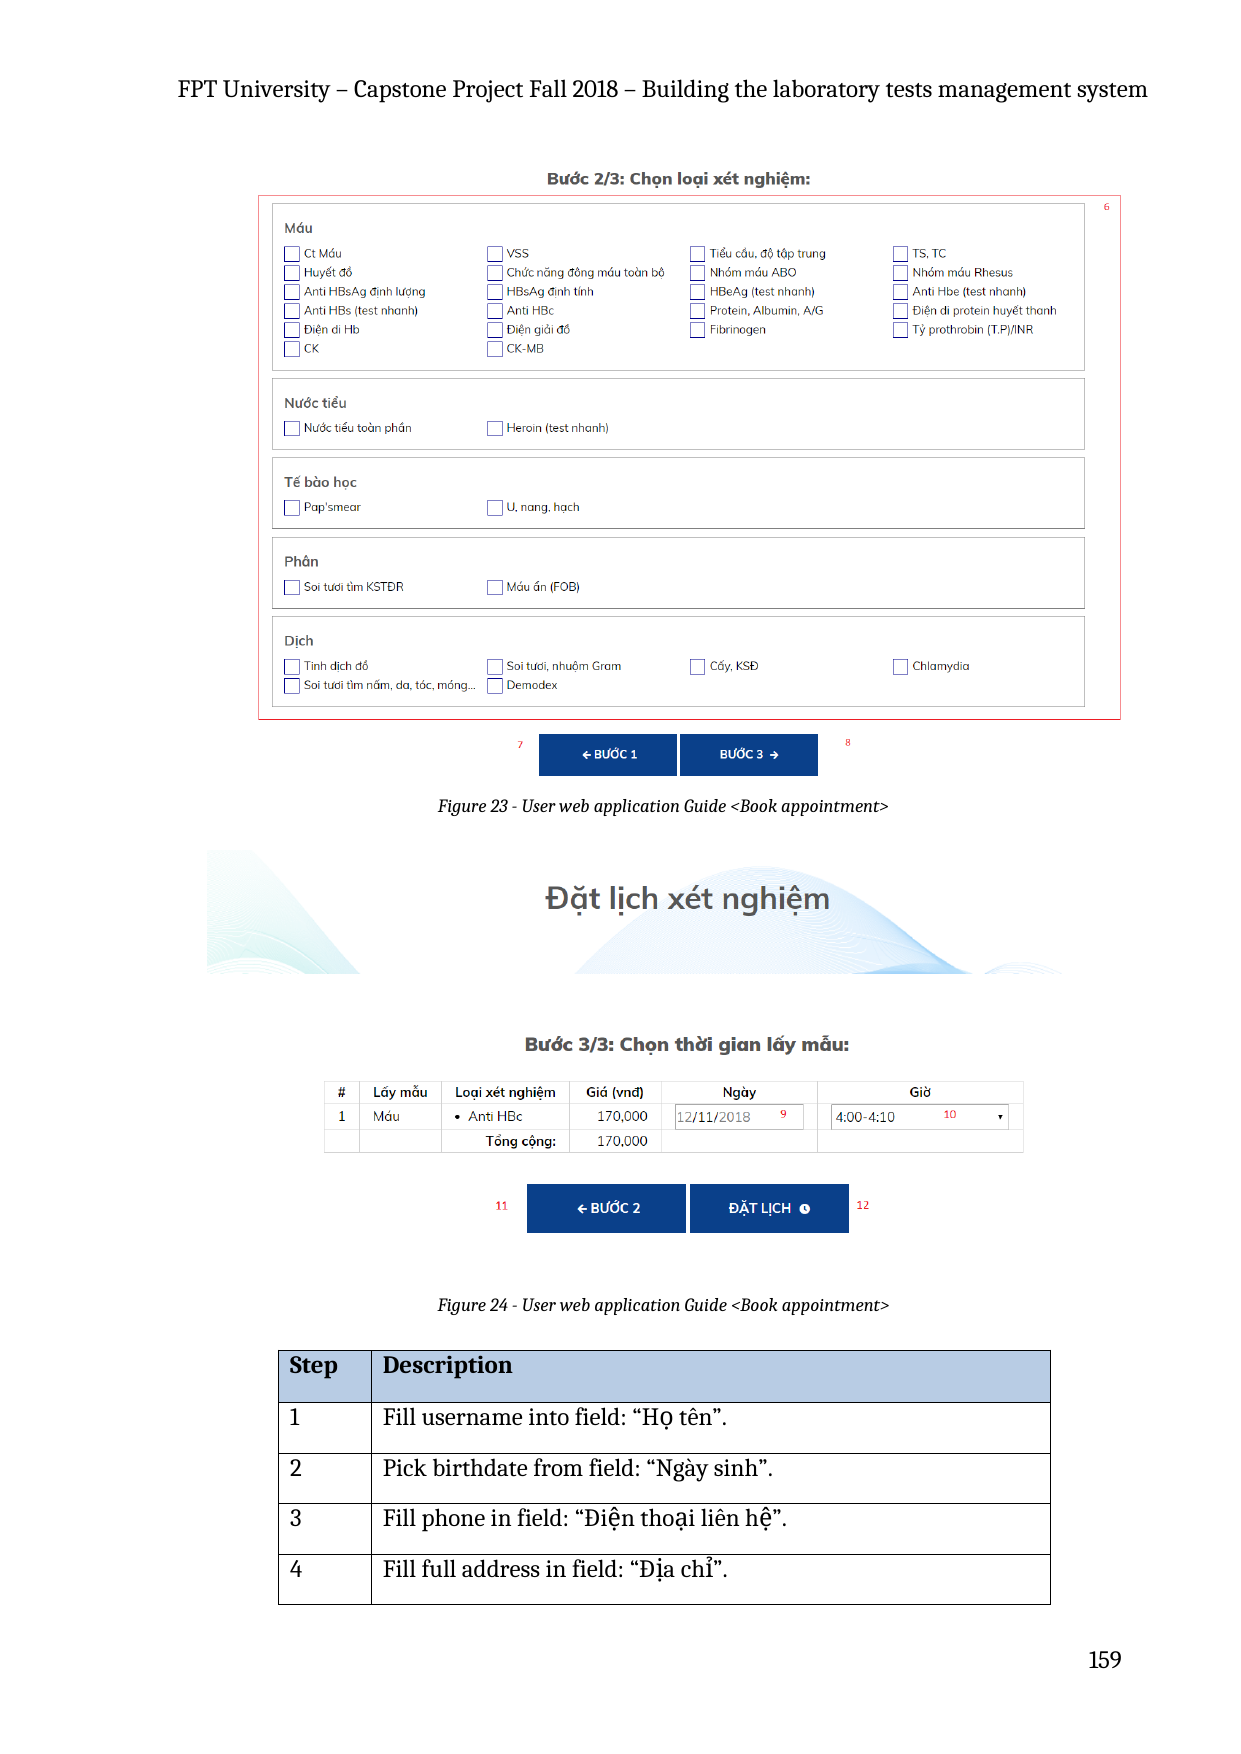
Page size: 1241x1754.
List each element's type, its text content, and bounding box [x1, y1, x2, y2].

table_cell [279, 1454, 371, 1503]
picture [207, 147, 1151, 792]
text Figure 24 - User web application Guide <Book appointment> [207, 1295, 1122, 1317]
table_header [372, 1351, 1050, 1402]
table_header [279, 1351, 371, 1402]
picture [207, 850, 1151, 1291]
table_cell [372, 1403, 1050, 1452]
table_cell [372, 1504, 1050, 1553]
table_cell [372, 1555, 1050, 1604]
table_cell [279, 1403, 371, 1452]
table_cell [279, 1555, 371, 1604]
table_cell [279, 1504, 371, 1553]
text Figure 23 - User web application Guide <Book appointment> [207, 796, 1122, 817]
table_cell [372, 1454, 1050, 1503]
